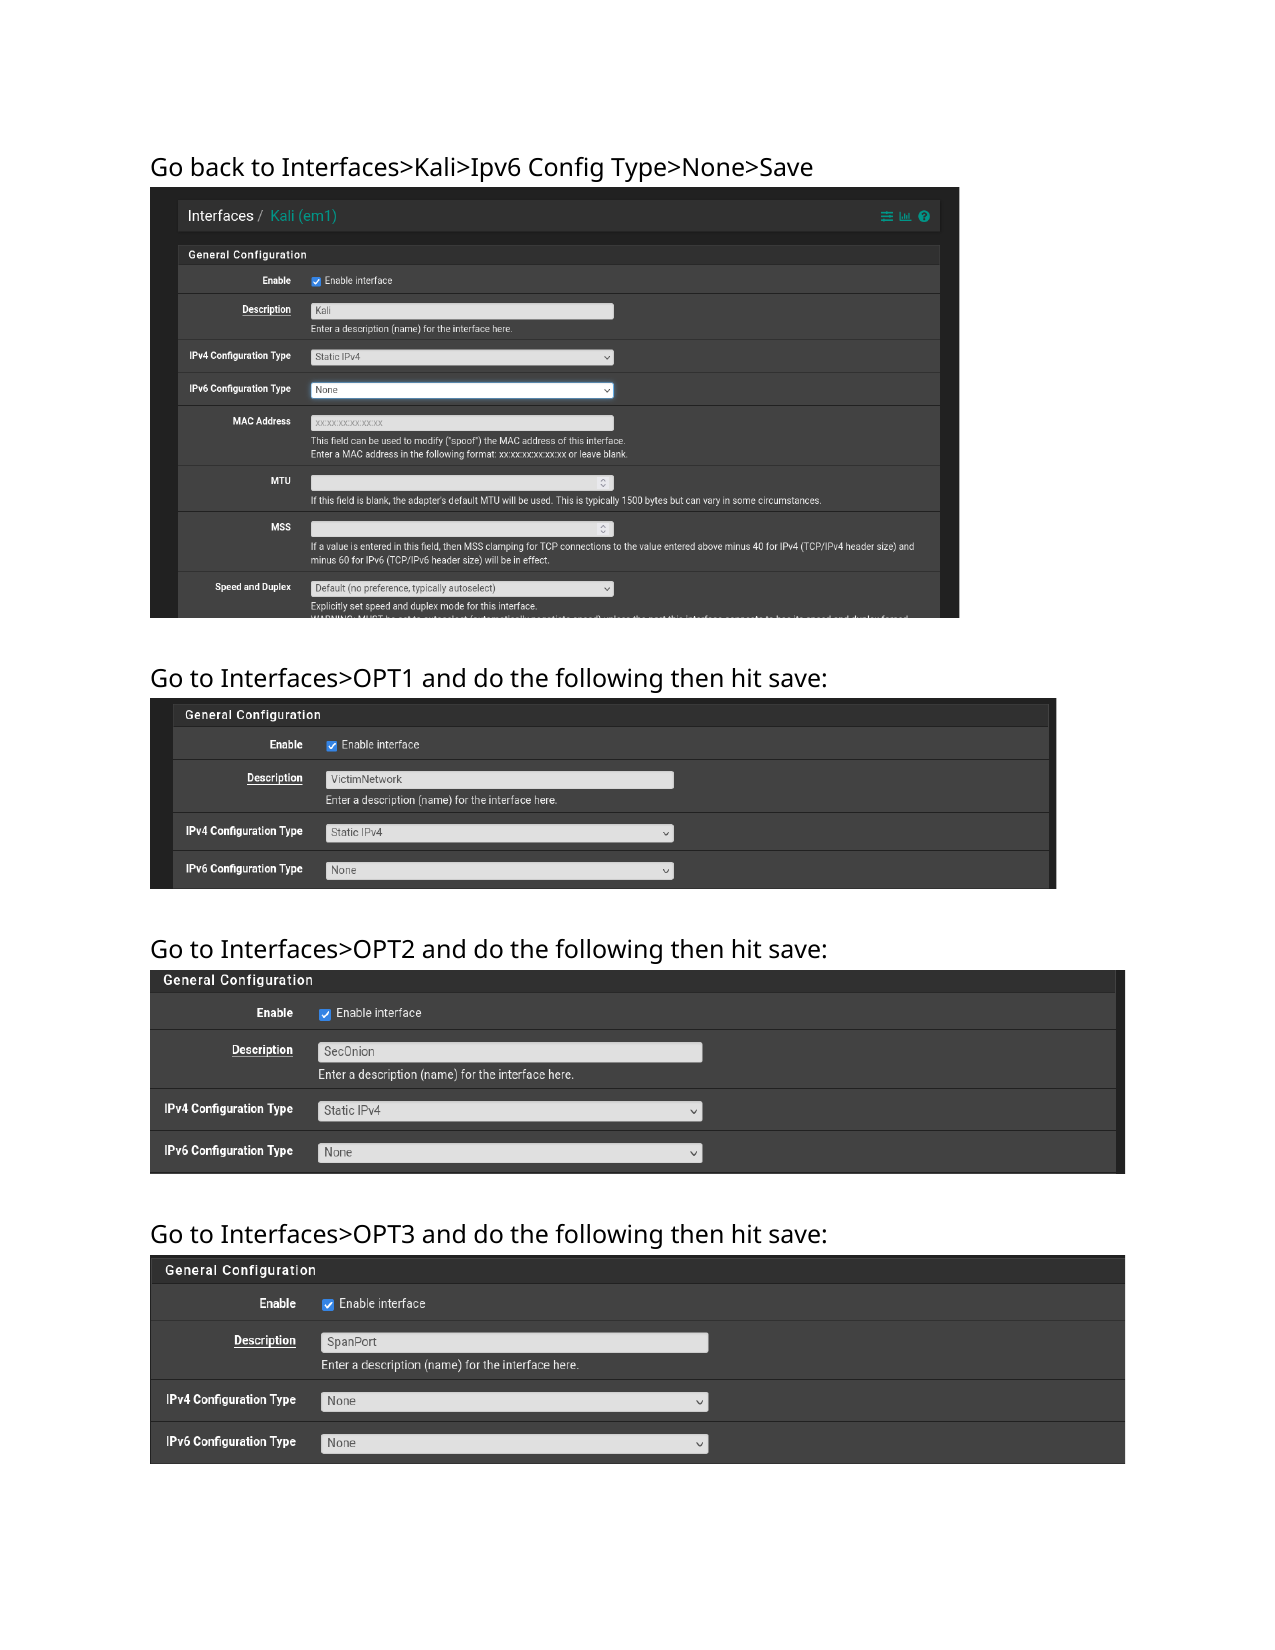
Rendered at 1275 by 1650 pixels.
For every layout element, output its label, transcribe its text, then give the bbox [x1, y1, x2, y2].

picture [150, 187, 960, 618]
text Go to Interfaces>OPT3 and do the following then hit save: [150, 1216, 1125, 1250]
picture [150, 1255, 1125, 1464]
picture [150, 970, 1125, 1174]
picture [150, 698, 1057, 889]
text Go to Interfaces>OPT2 and do the following then hit save: [150, 932, 1125, 970]
